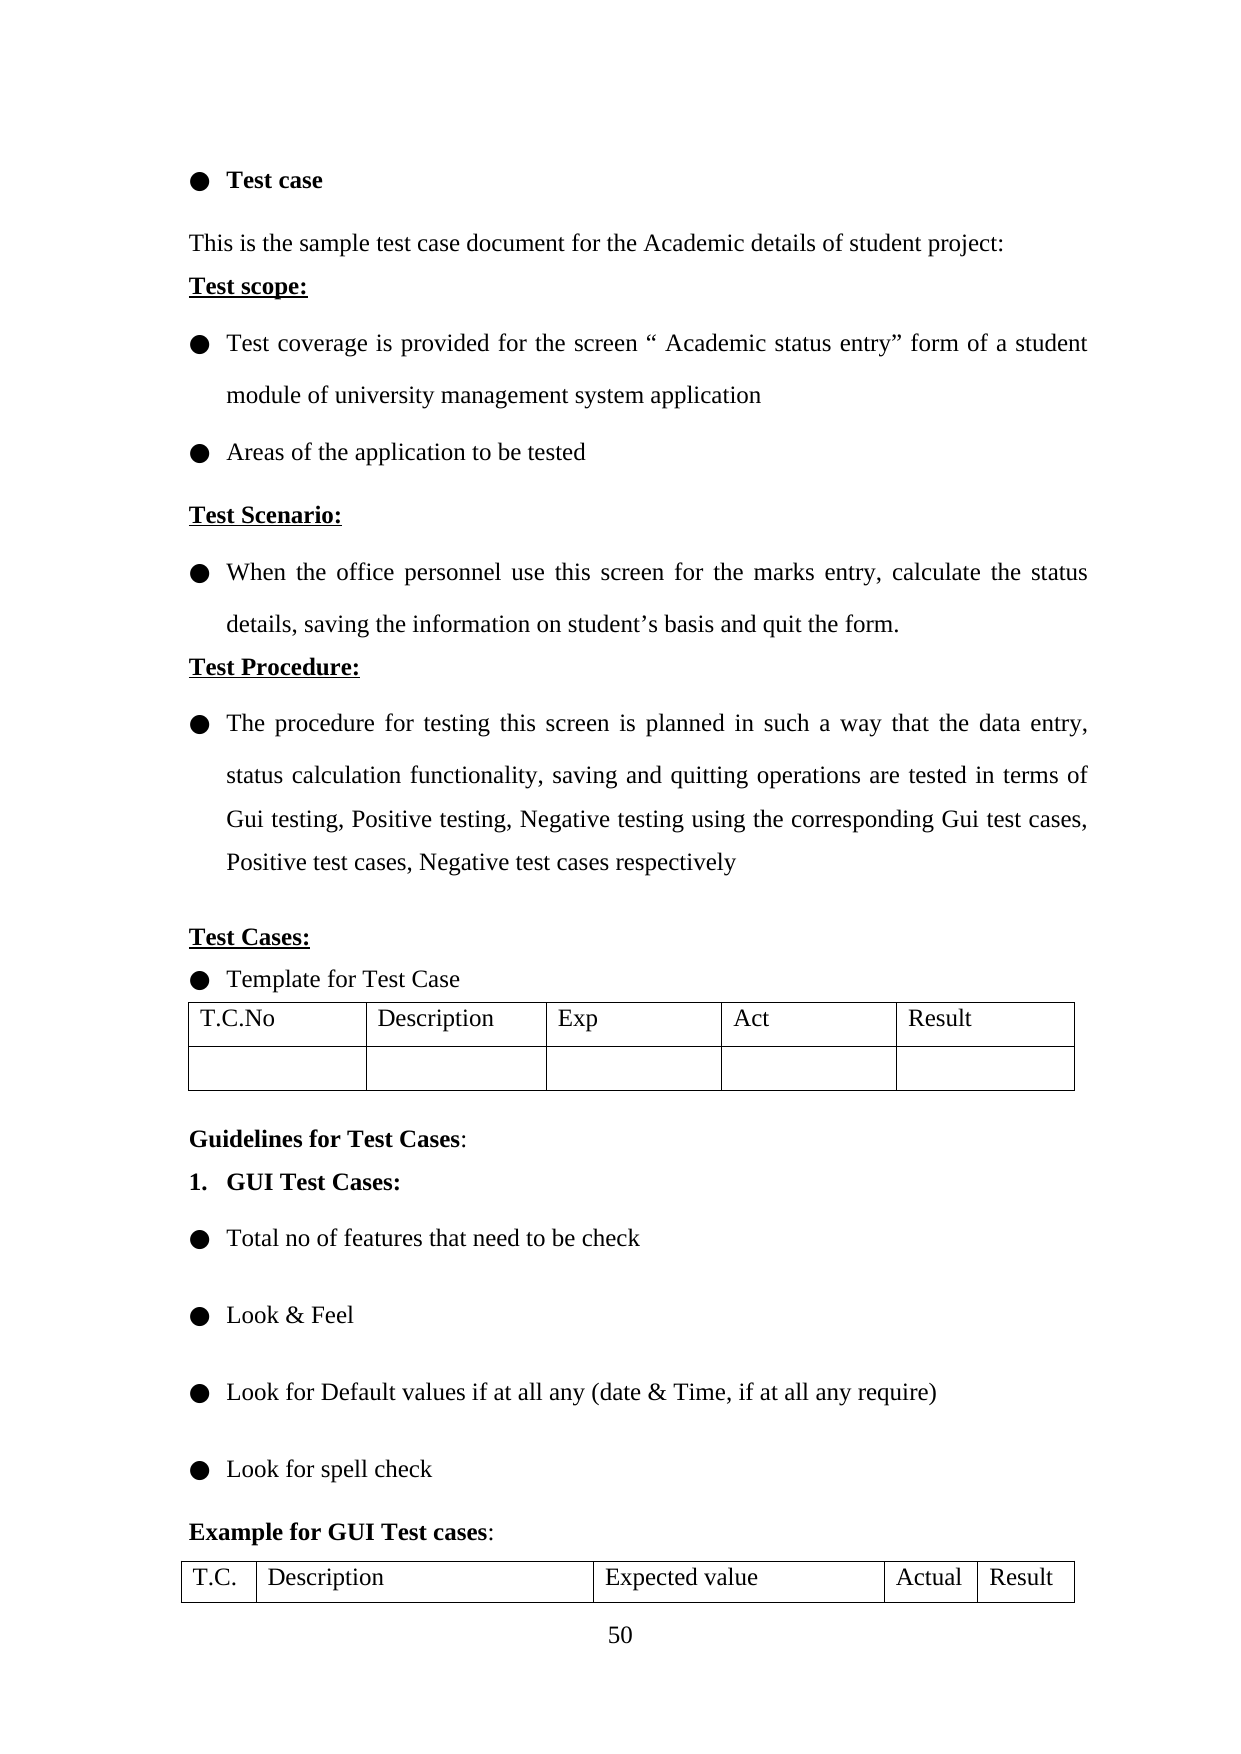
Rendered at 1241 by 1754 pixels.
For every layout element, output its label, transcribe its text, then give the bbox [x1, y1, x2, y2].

list Total no of features that need to be check [189, 1210, 1089, 1261]
text Test Procedure: [189, 652, 1089, 681]
text Example for GUI Test cases: [189, 1517, 1089, 1546]
table_header Result [897, 1003, 1074, 1046]
table_cell [547, 1047, 721, 1090]
list Look & Feel [189, 1287, 1089, 1338]
table_header Actual value [885, 1562, 977, 1602]
table_header Expected value [594, 1562, 884, 1602]
list Test coverage is provided for the screen “ Academic status entry” form of a student module of university management system application [189, 314, 1089, 409]
text Test Scenario: [189, 500, 1089, 529]
text This is the sample test case document for the Academic details of student project: [189, 228, 1089, 257]
text Test scope: [189, 271, 1089, 300]
text Test Cases: [189, 922, 1108, 951]
table_cell [722, 1047, 896, 1090]
list Template for Test Case [189, 951, 1108, 1002]
list When the office personnel use this screen for the marks entry, calculate the status details, saving the information on student’s basis and quit the form. [189, 543, 1089, 637]
list Areas of the application to be tested [189, 423, 1089, 474]
text Guidelines for Test Cases: [189, 1124, 1089, 1152]
table_header T.C. No [182, 1562, 256, 1602]
list Test case [189, 151, 1108, 202]
table_cell [367, 1047, 546, 1090]
table_header Description [367, 1003, 546, 1046]
table_cell [189, 1047, 366, 1090]
table_header Exp [547, 1003, 721, 1046]
table_header Result [978, 1562, 1074, 1602]
list GUI Test Cases: [189, 1167, 1089, 1196]
list Look for Default values if at all any (date & Time, if at all any require) [189, 1364, 1089, 1415]
table_header Act [722, 1003, 896, 1046]
table_header T.C.No [189, 1003, 366, 1046]
table_cell [897, 1047, 1074, 1090]
list Look for spell check [189, 1441, 1089, 1492]
list The procedure for testing this screen is planned in such a way that the data entry, status calculation functionality, saving and quitting operations are tested in terms of Gui testing, Positive testing, Negative testing using the corresponding Gui test cases, Positive test cases, Negative test cases respectively [189, 695, 1089, 876]
table_header Description [257, 1562, 593, 1602]
